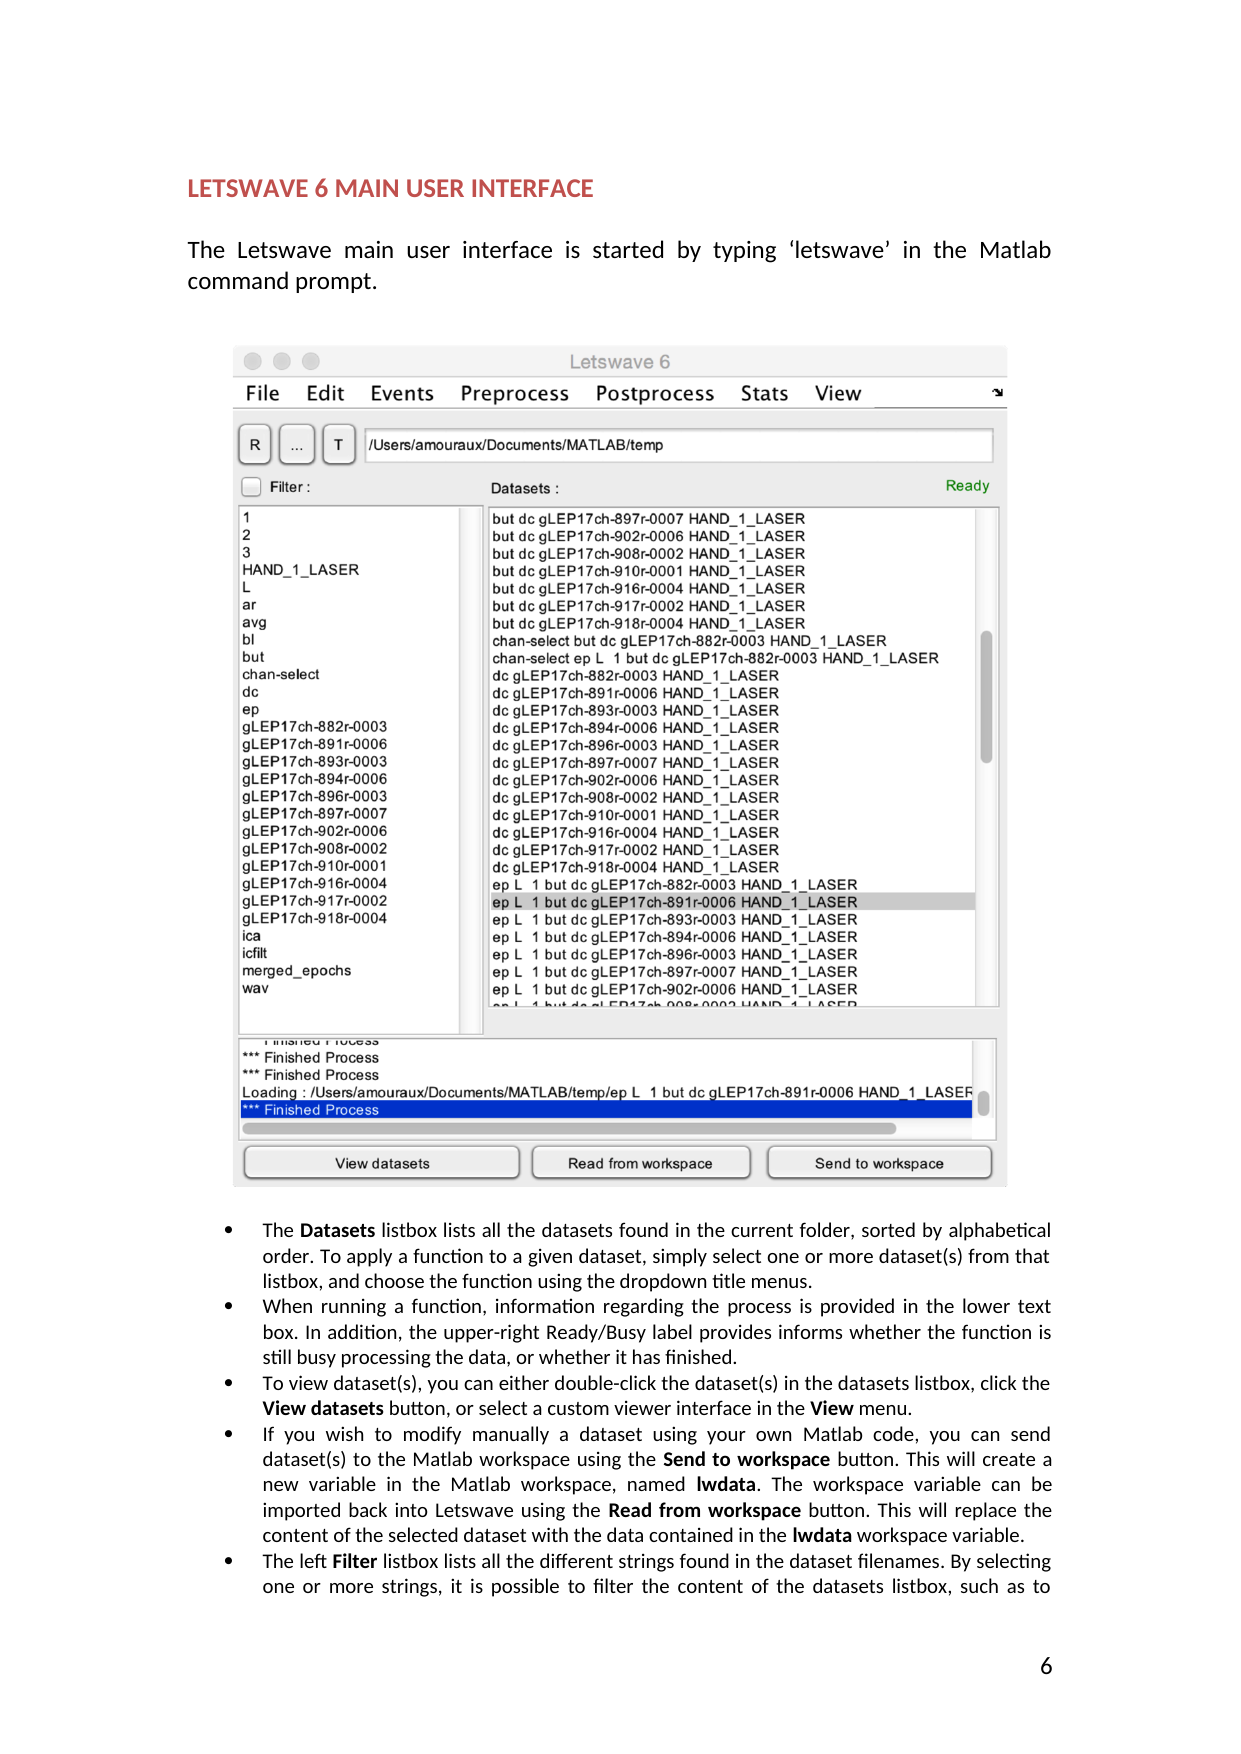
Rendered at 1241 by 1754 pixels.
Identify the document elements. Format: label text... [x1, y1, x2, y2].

subtitle LETSWAVE 6 MAIN USER INTERFACE [187, 171, 1053, 204]
list When running a function, information regarding the process is provided in the lower text box. In addition, the upper-right Ready/Busy label provides informs whether the function is still busy processing the data, or whether it has finished. [225, 1294, 1053, 1370]
list To view dataset(s), you can either double-click the dataset(s) in the datasets listbox, click the View datasets button, or select a custom viewer interface in the View menu. [225, 1370, 1053, 1421]
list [225, 1548, 1053, 1599]
picture [232, 345, 1008, 1187]
list If you wish to modify manually a dataset using your own Matlab code, you can send dataset(s) to the Matlab workspace using the Send to workspace button. This will create a new variable in the Matlab workspace, named lwdata. The workspace variable can be imported back into Letswave using the Read from workspace button. This will replace the content of the selected dataset with the data contained in the lwdata workspace variable. [225, 1421, 1053, 1548]
list The Datasets listbox lists all the datasets found in the current folder, sorted by alphabetical order. To apply a function to a given dataset, simply select one or more dataset(s) from that listbox, and choose the function using the dropdown title menus. [225, 1217, 1053, 1294]
text The Letswave main user interface is started by typing ‘letswave’ in the Matlab command prompt. [187, 234, 1053, 295]
